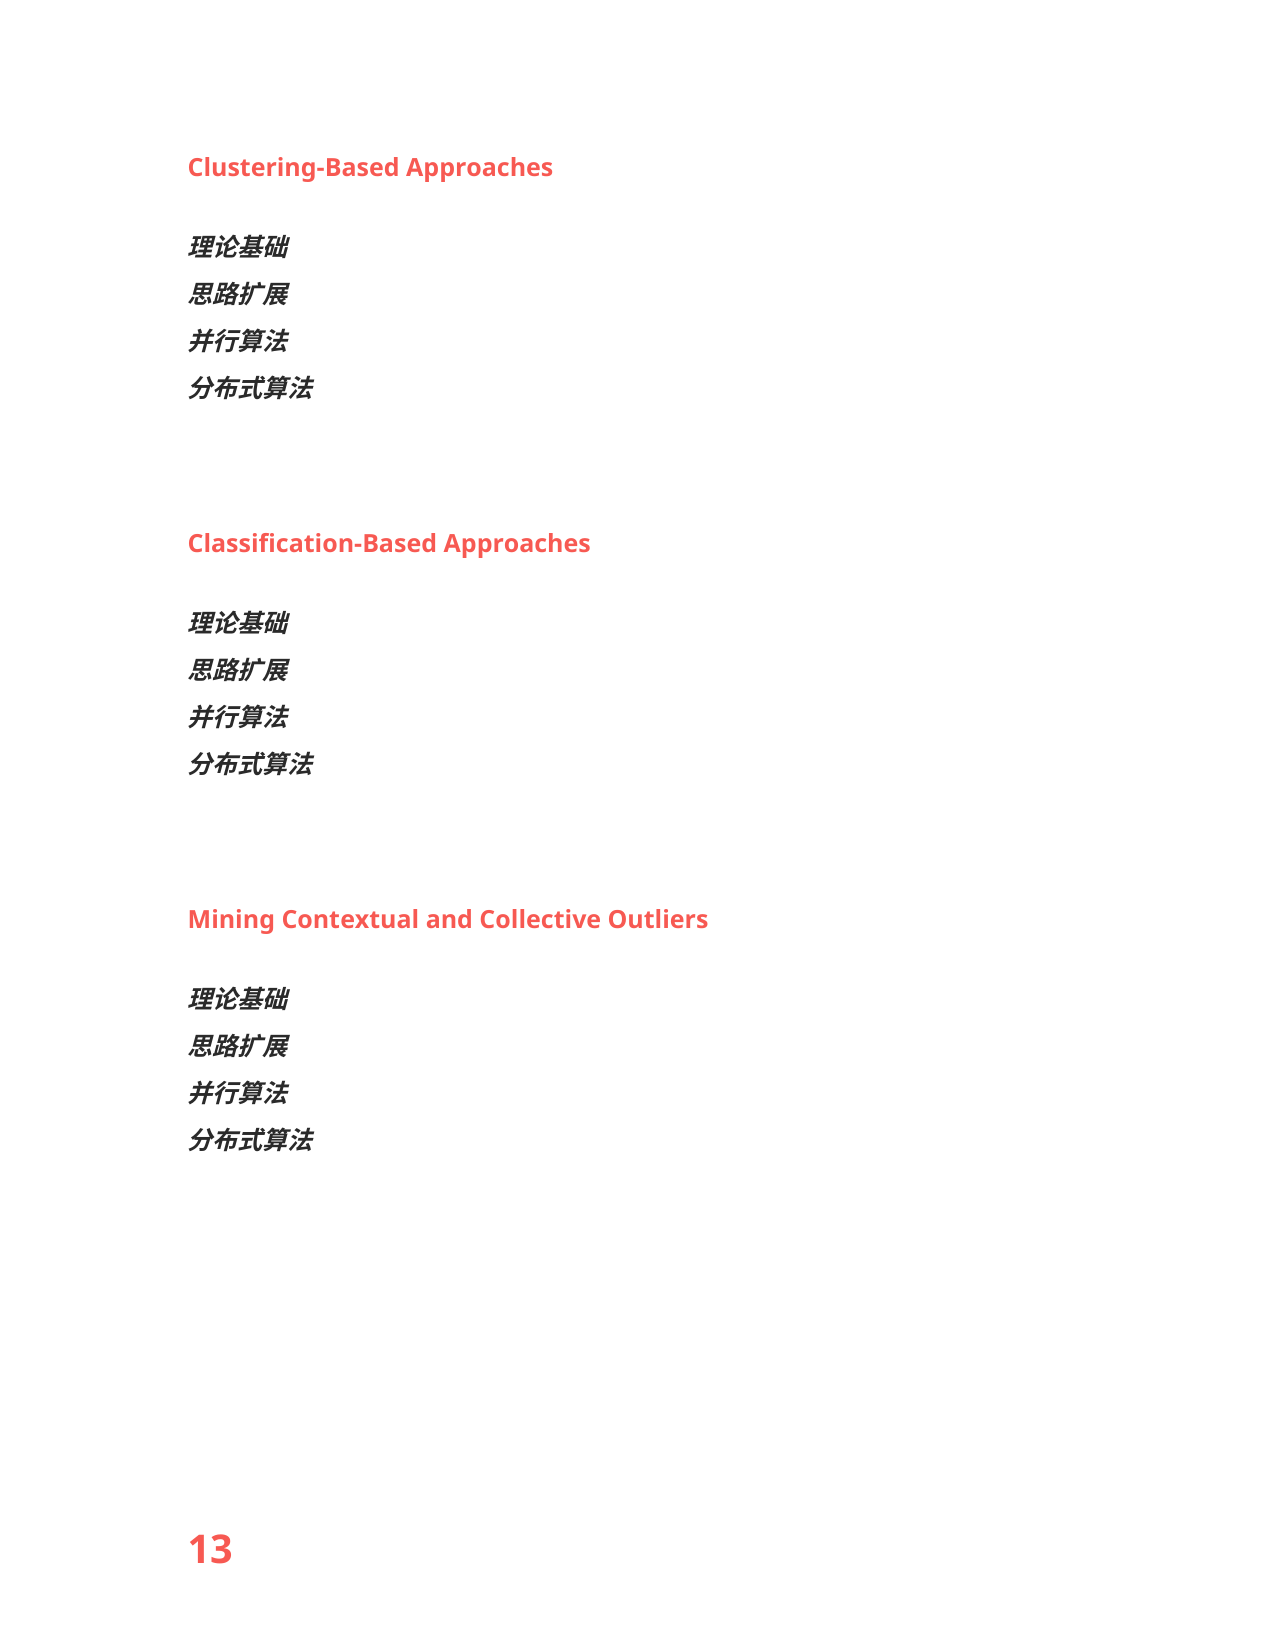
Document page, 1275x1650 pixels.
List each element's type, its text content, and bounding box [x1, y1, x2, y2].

subtitle 并行算法 [187, 1073, 1087, 1109]
subtitle Clustering-Based Approaches [187, 150, 1087, 184]
subtitle Mining Contextual and Collective Outliers [187, 902, 1087, 936]
subtitle 分布式算法 [187, 744, 1087, 781]
subtitle Classification-Based Approaches [187, 526, 1087, 560]
subtitle 分布式算法 [187, 1120, 1087, 1157]
subtitle 思路扩展 [187, 650, 1087, 687]
subtitle 思路扩展 [187, 274, 1087, 311]
subtitle 理论基础 [187, 603, 1087, 639]
subtitle 分布式算法 [187, 368, 1087, 405]
subtitle 并行算法 [187, 697, 1087, 734]
subtitle 思路扩展 [187, 1026, 1087, 1062]
subtitle 并行算法 [187, 321, 1087, 358]
subtitle 理论基础 [187, 979, 1087, 1015]
subtitle 理论基础 [187, 227, 1087, 263]
